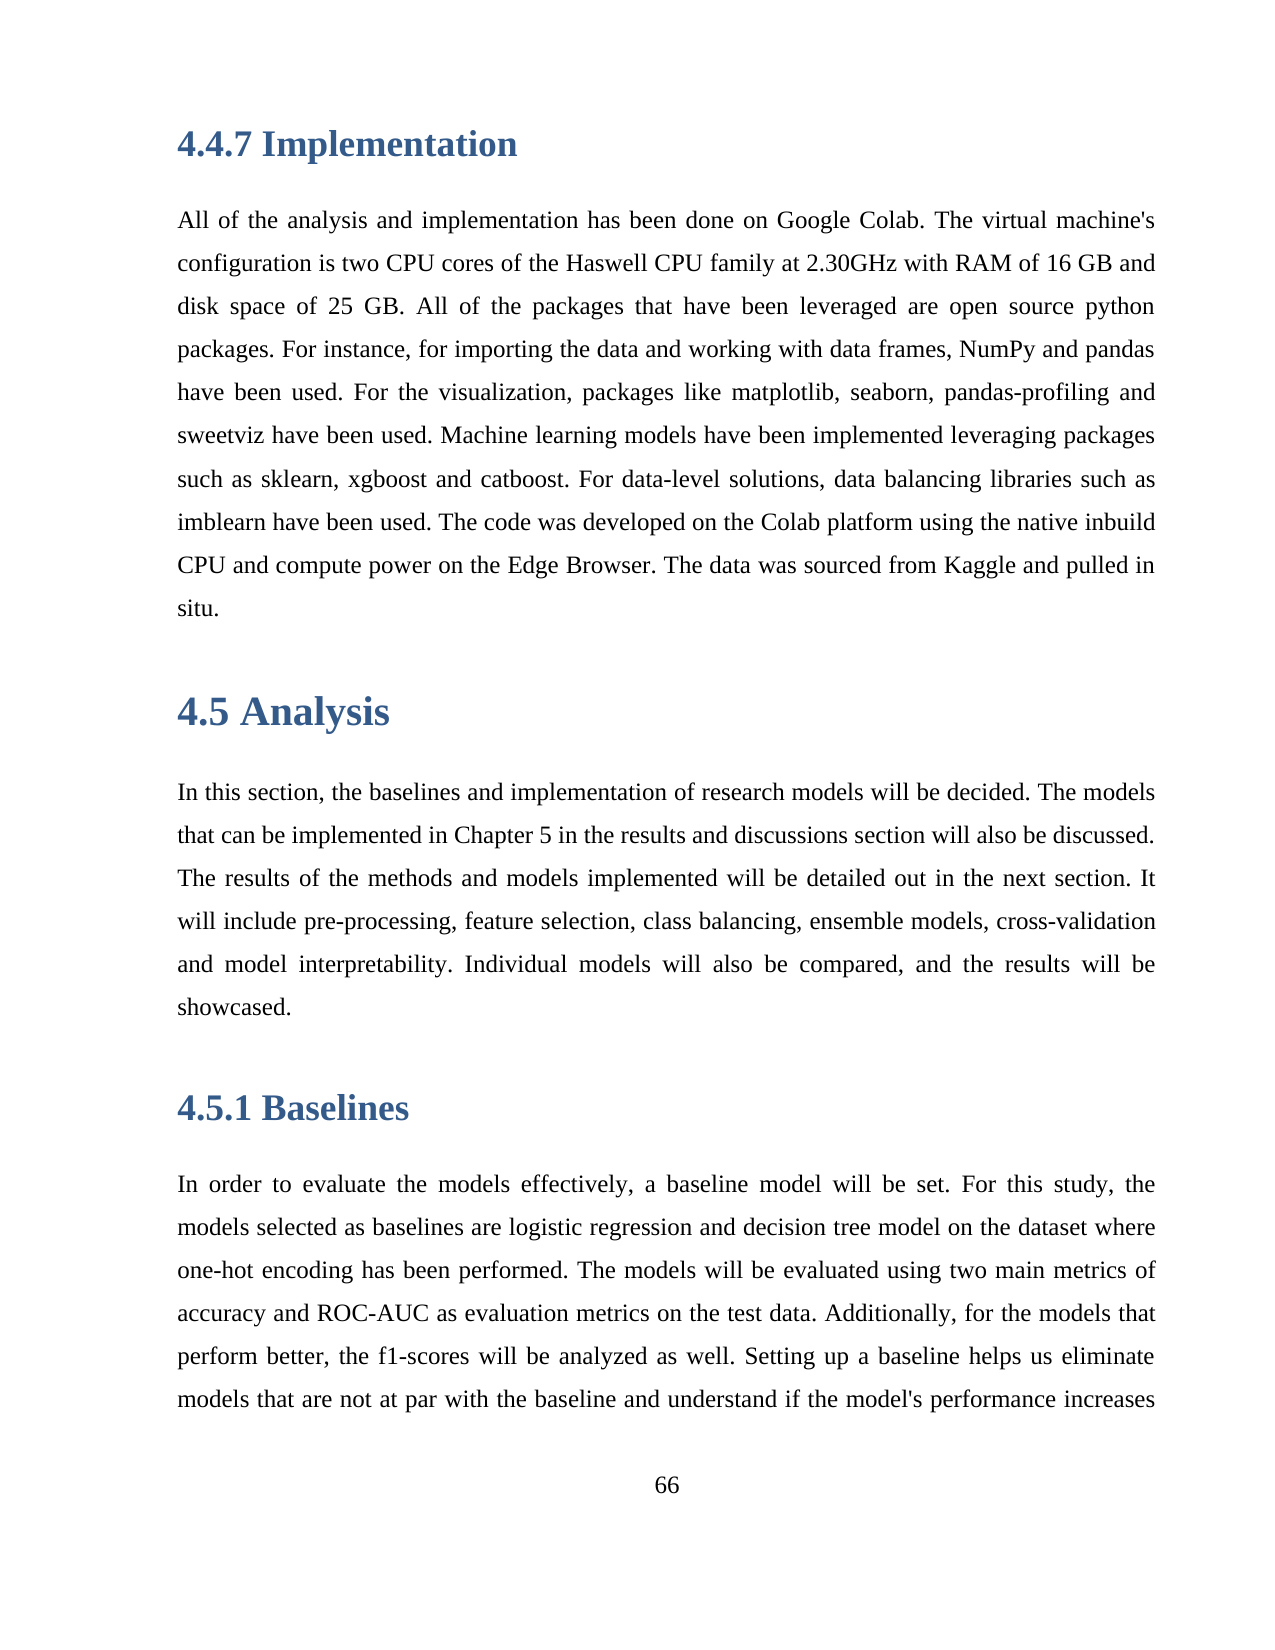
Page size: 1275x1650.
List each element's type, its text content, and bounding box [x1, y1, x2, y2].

subtitle 4.5.1 Baselines [177, 1086, 1156, 1129]
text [177, 1169, 1156, 1413]
text In this section, the baselines and implementation of research models will be decided. The models that can be implemented in Chapter 5 in the results and discussions section will also be discussed. The results of the methods and models implemented will be detailed out in the next section. It will include pre-processing, feature selection, class balancing, ensemble models, cross-validation and model interpretability. Individual models will also be compared, and the results will be showcased. [177, 777, 1156, 1021]
text All of the analysis and implementation has been done on Google Colab. The virtual machine's configuration is two CPU cores of the Haswell CPU family at 2.30GHz with RAM of 16 GB and disk space of 25 GB. All of the packages that have been leveraged are open source python packages. For instance, for importing the data and working with data frames, NumPy and pandas have been used. For the visualization, packages like matplotlib, seaborn, pandas-profiling and sweetviz have been used. Machine learning models have been implemented leveraging packages such as sklearn, xgboost and catboost. For data-level solutions, data balancing libraries such as imblearn have been used. The code was developed on the Colab platform using the native inbuild CPU and compute power on the Edge Browser. The data was sourced from Kaggle and pulled in situ. [177, 205, 1156, 622]
subtitle 4.4.7 Implementation [177, 121, 1156, 164]
subtitle 4.5 Analysis [177, 686, 1156, 734]
